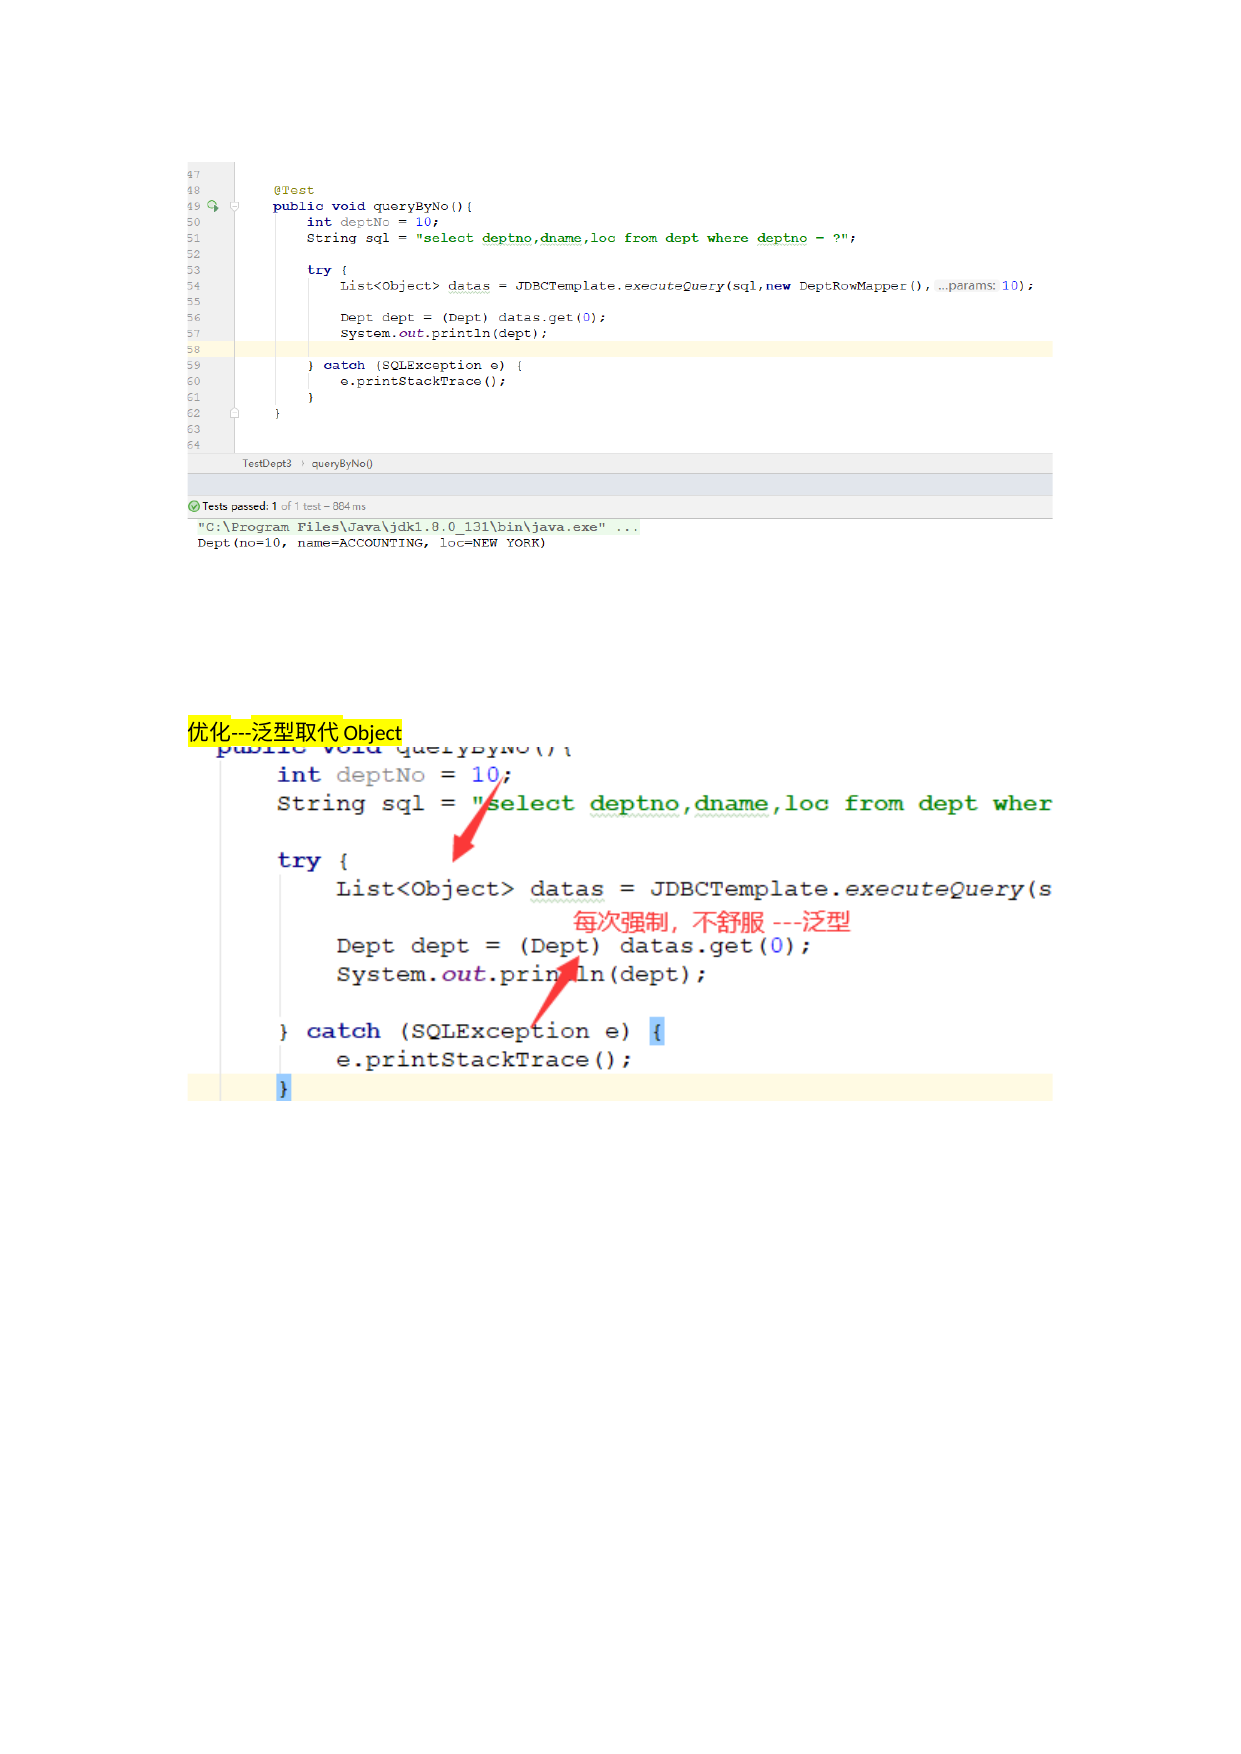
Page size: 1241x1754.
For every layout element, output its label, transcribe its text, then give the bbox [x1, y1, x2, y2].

picture [187, 747, 1053, 1101]
picture [187, 162, 1053, 562]
text 优化---泛型取代Object [187, 714, 1053, 747]
